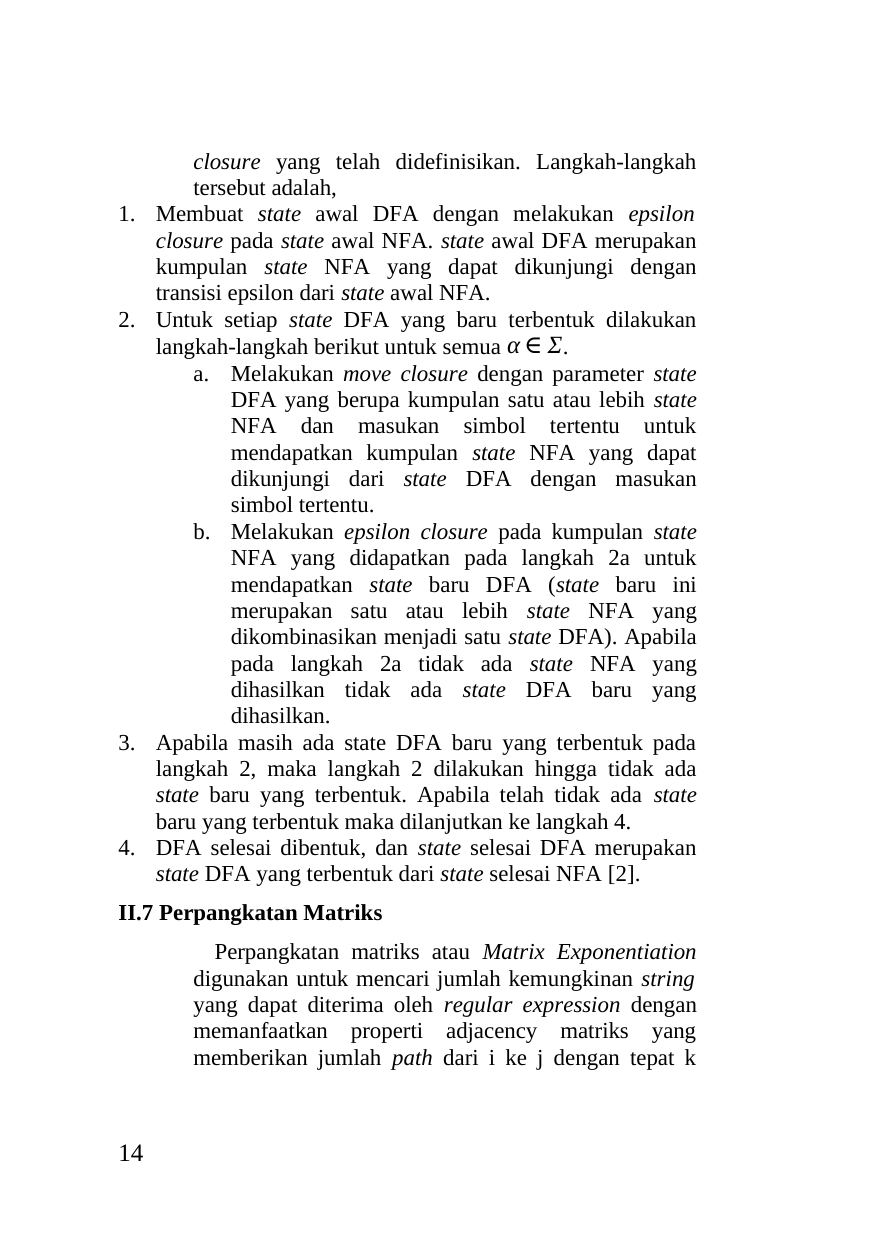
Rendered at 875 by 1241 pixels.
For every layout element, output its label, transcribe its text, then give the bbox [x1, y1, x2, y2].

list DFA selesai dibentuk, dan state selesai DFA merupakan state DFA yang terbentuk dari state selesai NFA. [118, 834, 697, 887]
list Membuat state awal DFA dengan melakukan epsilon closure pada state awal NFA. state awal DFA merupakan kumpulan state NFA yang dapat dikunjungi dengan transisi epsilon dari state awal NFA. [118, 200, 697, 306]
list Melakukan epsilon closure pada kumpulan state NFA yang didapatkan pada langkah 2a untuk mendapatkan state baru DFA (state baru ini merupakan satu atau lebih state NFA yang dikombinasikan menjadi satu state DFA). Apabila pada langkah 2a tidak ada state NFA yang dihasilkan tidak ada state DFA baru yang dihasilkan. [193, 518, 697, 729]
subtitle Perpangkatan Matriks [118, 899, 697, 926]
list Untuk setiap state DFA yang baru terbentuk dilakukan langkah-langkah berikut untuk semua . [118, 306, 697, 360]
list Apabila masih ada state DFA baru yang terbentuk pada langkah 2, maka langkah 2 dilakukan hingga tidak ada state baru yang terbentuk. Apabila telah tidak ada state baru yang terbentuk maka dilanjutkan ke langkah 4. [118, 729, 697, 834]
list Melakukan move closure dengan parameter state DFA yang berupa kumpulan satu atau lebih state NFA dan masukan simbol tertentu untuk mendapatkan kumpulan state NFA yang dapat dikunjungi dari state DFA dengan masukan simbol tertentu. [193, 360, 697, 518]
